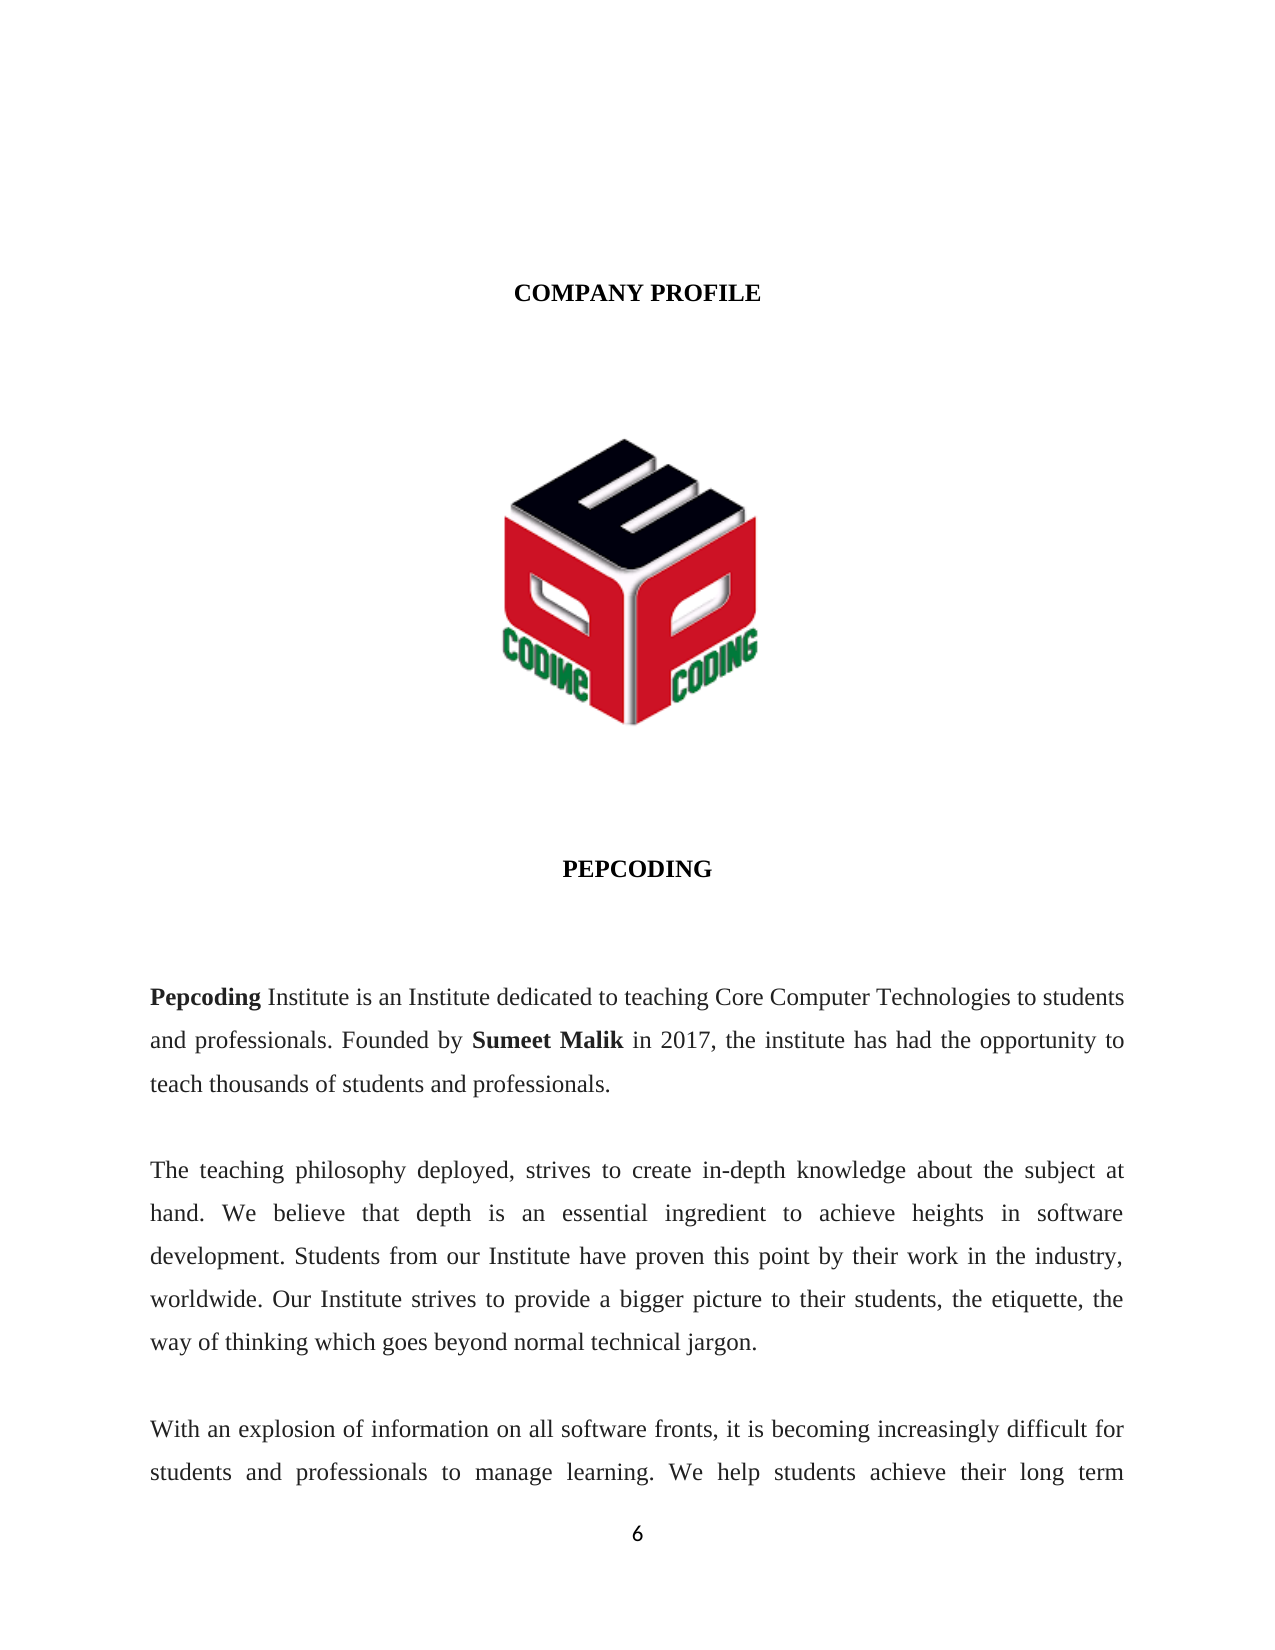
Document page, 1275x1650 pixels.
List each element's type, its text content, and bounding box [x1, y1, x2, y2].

picture [461, 405, 814, 756]
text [150, 1414, 1125, 1486]
text Pepcoding Institute is an Institute dedicated to teaching Core Computer Technologies to students and professionals. Founded by Sumeet Malik in 2017, the institute has had the opportunity to teach thousands of students and professionals. [150, 982, 1125, 1097]
text PEPCODING [150, 854, 1125, 883]
text The teaching philosophy deployed, strives to create in-depth knowledge about the subject at hand. We believe that depth is an essential ingredient to achieve heights in software development. Students from our Institute have proven this point by their work in the industry, worldwide. Our Institute strives to provide a bigger picture to their students, the etiquette, the way of thinking which goes beyond normal technical jargon. [150, 1155, 1125, 1356]
text COMPANY PROFILE [150, 278, 1125, 307]
